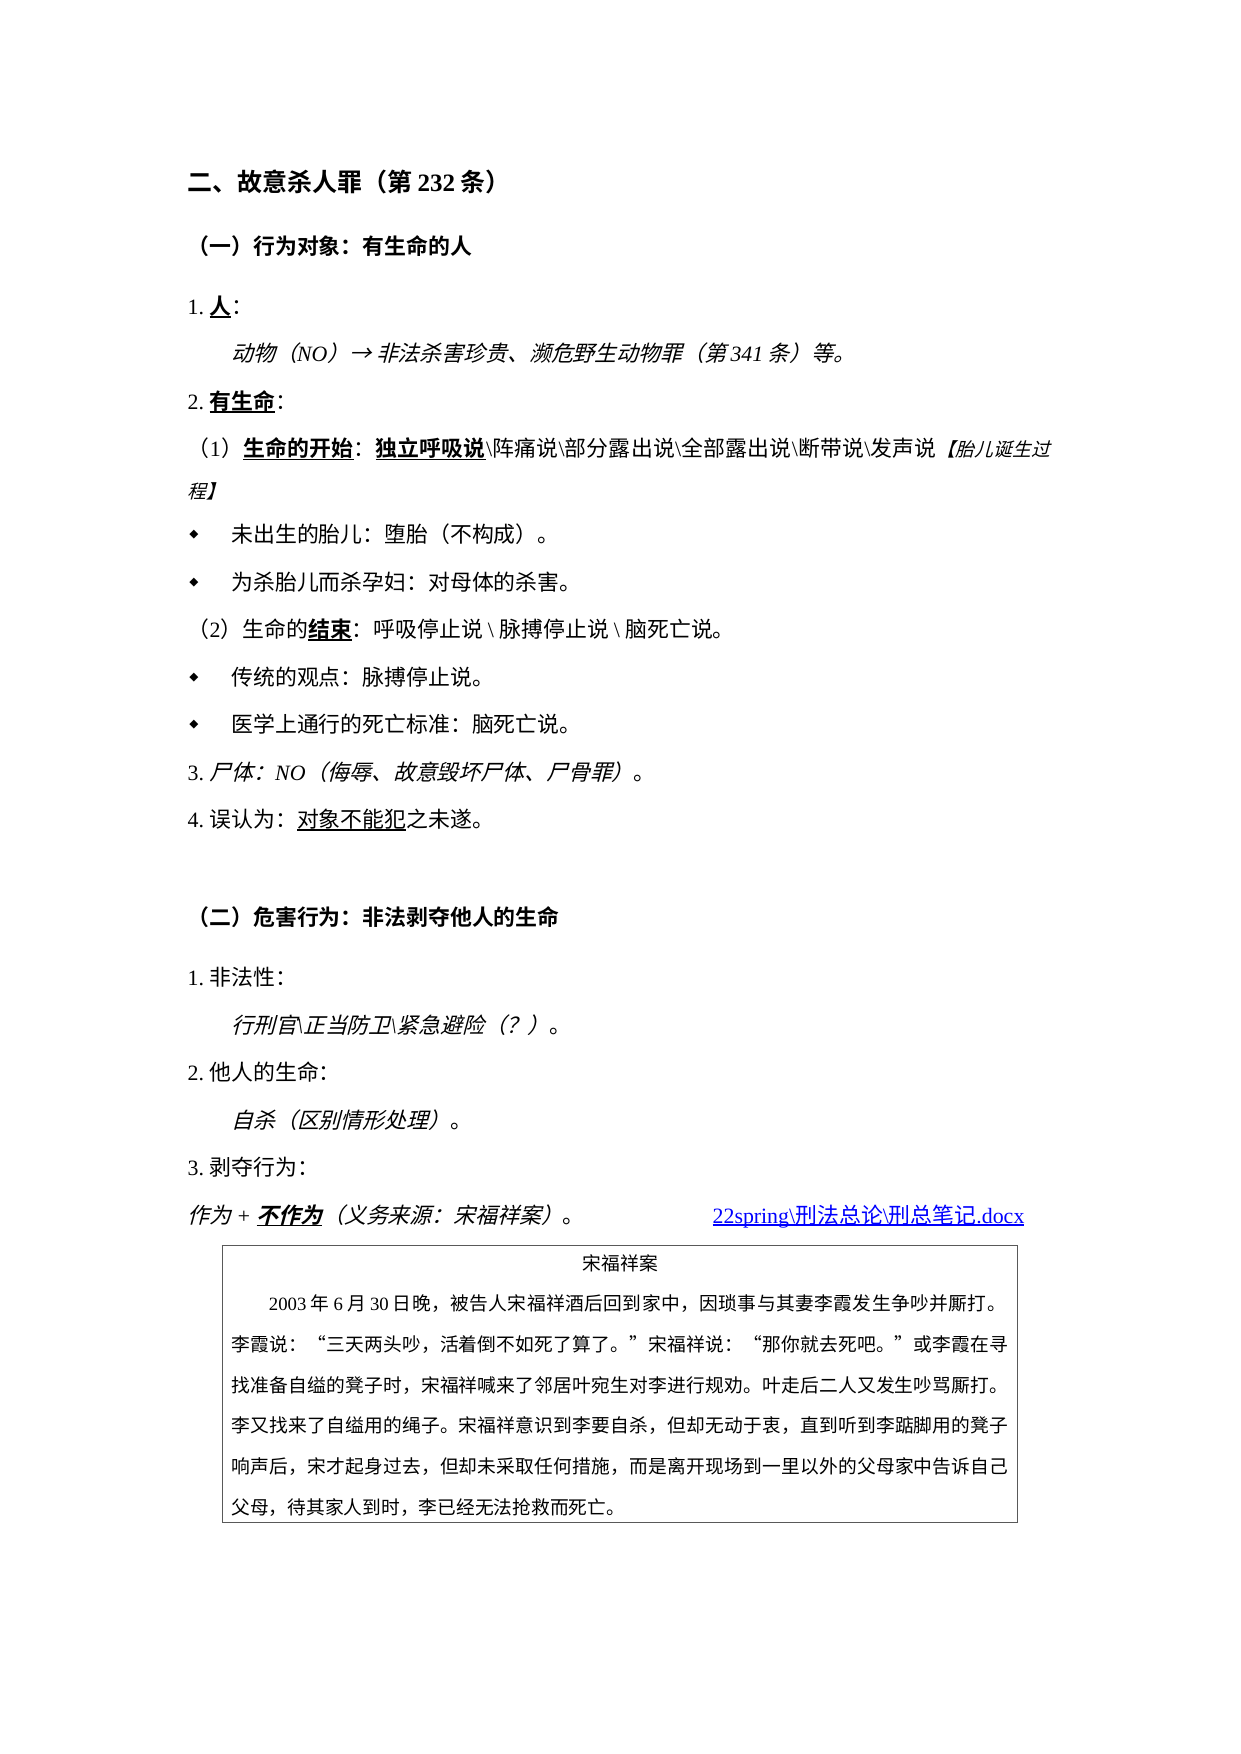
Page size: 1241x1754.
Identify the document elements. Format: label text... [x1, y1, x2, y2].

text 2. 有生命： [187, 384, 1053, 416]
list 为杀胎儿而杀孕妇：对母体的杀害。 [187, 565, 1053, 596]
text 行刑官\正当防卫\紧急避险（？）。 [187, 1008, 1053, 1039]
text （2）生命的结束：呼吸停止说 \ 脉搏停止说 \ 脑死亡说。 [187, 612, 1053, 644]
text 3. 尸体：NO（侮辱、故意毁坏尸体、尸骨罪）。 [187, 755, 1053, 786]
text 4. 误认为：对象不能犯之未遂。 [187, 802, 1053, 834]
text 动物（NO）→ 非法杀害珍贵、濒危野生动物罪（第341条）等。 [187, 336, 1053, 368]
text 2. 他人的生命： [187, 1055, 1053, 1087]
text 自杀（区别情形处理）。 [187, 1103, 1053, 1134]
list 医学上通行的死亡标准：脑死亡说。 [187, 707, 1053, 739]
subtitle （一）行为对象：有生命的人 [187, 229, 1053, 261]
subtitle （二）危害行为：非法剥夺他人的生命 [187, 900, 1053, 932]
list 未出生的胎儿：堕胎（不构成）。 [187, 517, 1053, 549]
text 1. 人： [187, 289, 1053, 321]
list 传统的观点：脉搏停止说。 [187, 660, 1053, 691]
text 1. 非法性： [187, 960, 1053, 992]
text 宋福祥案 [223, 1246, 1017, 1275]
text （1）生命的开始：独立呼吸说\阵痛说\部分露出说\全部露出说\断带说\发声说【胎儿诞生过程】 [187, 431, 1053, 504]
text 3. 剥夺行为： [187, 1150, 1053, 1182]
text 作为 + 不作为（义务来源：宋福祥案）。 22spring\刑法总论\刑总笔记.docx [187, 1198, 1053, 1229]
subtitle 二、故意杀人罪（第232条） [187, 162, 1053, 198]
text 2003年6月30日晚，被告人宋福祥酒后回到家中，因琐事与其妻李霞发生争吵并厮打。李霞说：“三天两头吵，活着倒不如死了算了。”宋福祥说：“那你就去死吧。”或李霞在寻找准备自缢的凳子时，宋福祥喊来了邻居叶宛生对李进行规劝。叶走后二人又发生吵骂厮打。李又找来了自缢用的绳子。宋福祥意识到李要自杀，但却无动于衷，直到听到李踮脚用的凳子响声后，宋才起身过去，但却未采取任何措施，而是离开现场到一里以外的父母家中告诉自己父母，待其家人到时，李已经无法抢救而死亡。 [223, 1286, 1017, 1522]
